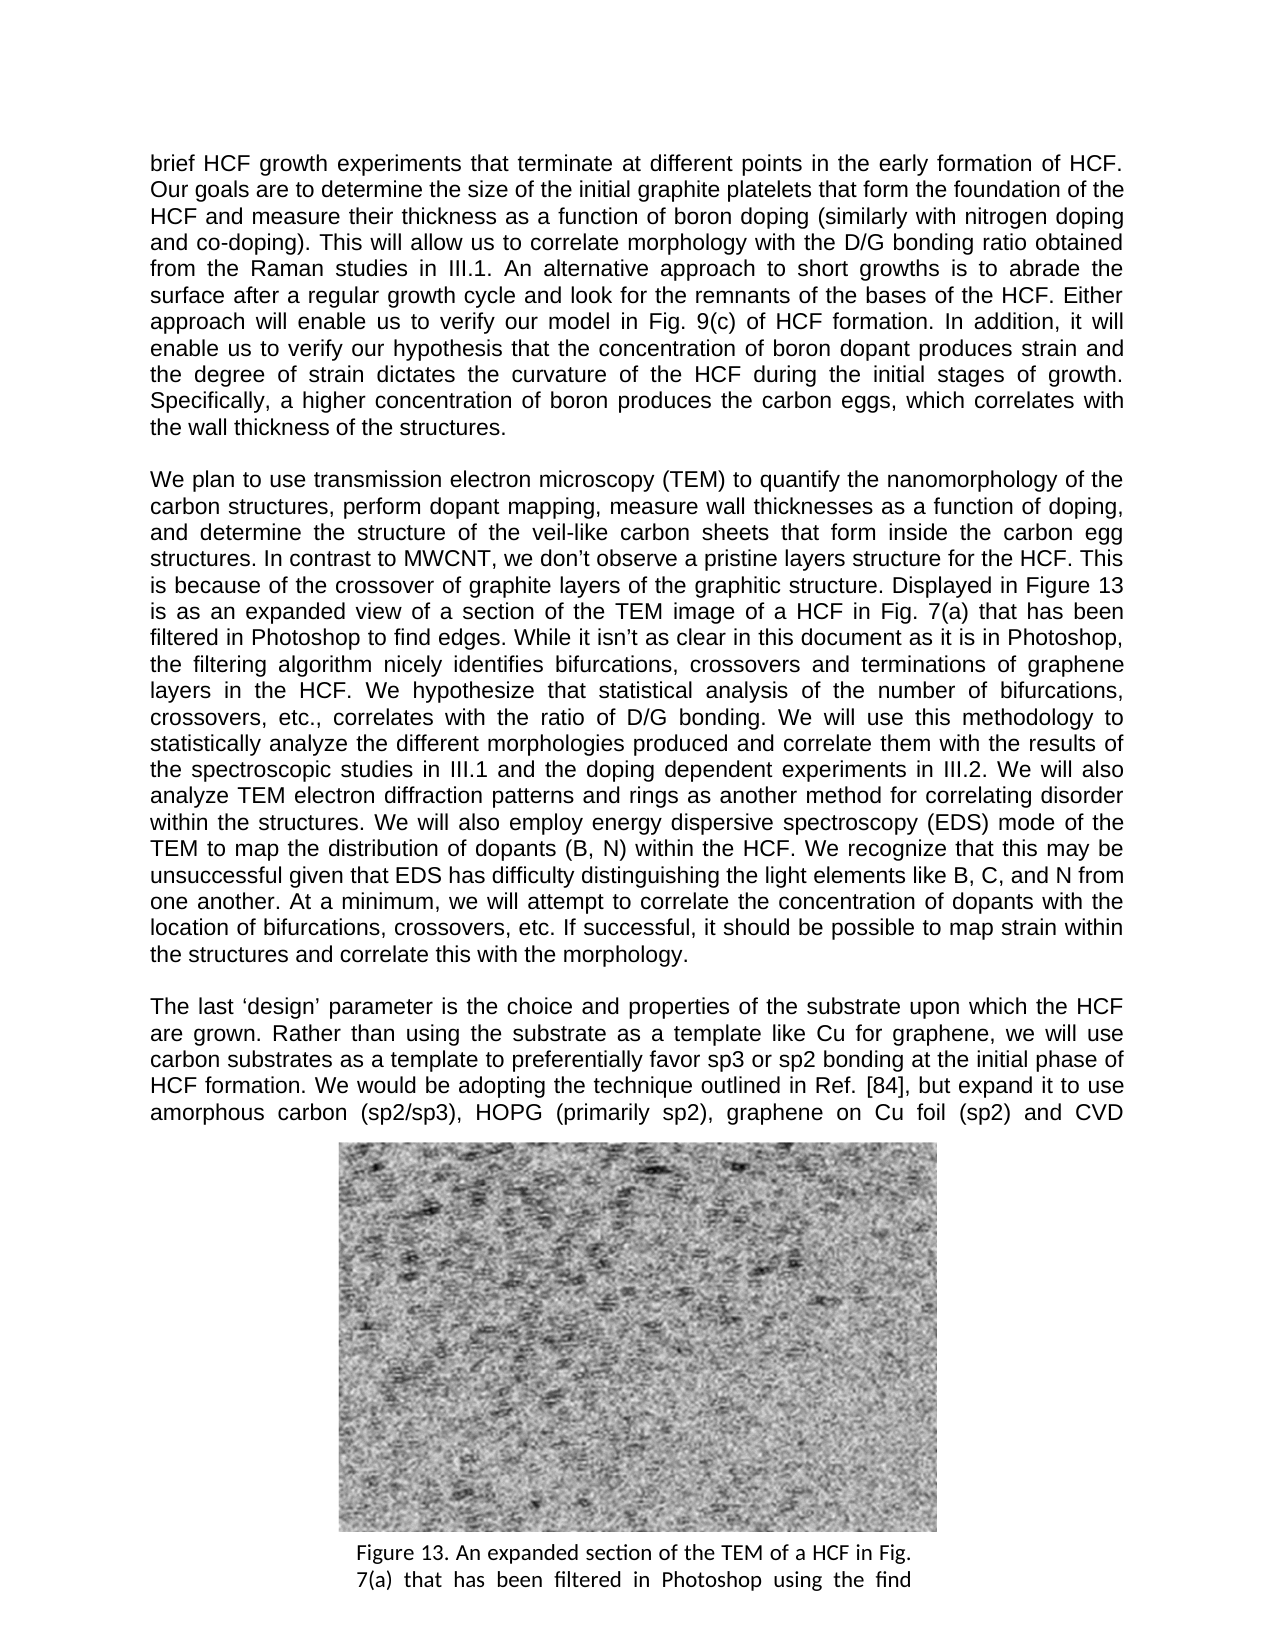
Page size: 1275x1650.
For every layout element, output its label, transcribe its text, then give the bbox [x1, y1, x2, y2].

text We plan to use transmission electron microscopy (TEM) to quantify the nanomorphology of the carbon structures, perform dopant mapping, measure wall thicknesses as a function of doping, and determine the structure of the veil-like carbon sheets that form inside the carbon egg structures. In contrast to MWCNT, we don’t observe a pristine layers structure for the HCF. This is because of the crossover of graphite layers of the graphitic structure. Displayed in Figure 13 is as an expanded view of a section of the TEM image of a HCF in Fig. 7(a) that has been filtered in Photoshop to find edges. While it isn’t as clear in this document as it is in Photoshop, the filtering algorithm nicely identifies bifurcations, crossovers and terminations of graphene layers in the HCF. We hypothesize that statistical analysis of the number of bifurcations, crossovers, etc., correlates with the ratio of D/G bonding. We will use this methodology to statistically analyze the different morphologies produced and correlate them with the results of the spectroscopic studies in III.1 and the doping dependent experiments in III.2. We will also analyze TEM electron diffraction patterns and rings as another method for correlating disorder within the structures. We will also employ energy dispersive spectroscopy (EDS) mode of the TEM to map the distribution of dopants (B, N) within the HCF. We recognize that this may be unsuccessful given that EDS has difficulty distinguishing the light elements like B, C, and N from one another. At a minimum, we will attempt to correlate the concentration of dopants with the location of bifurcations, crossovers, etc. If successful, it should be possible to map strain within the structures and correlate this with the morphology. [150, 466, 1125, 967]
picture [339, 1143, 937, 1532]
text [150, 150, 1125, 440]
text The last ‘design’ parameter is the choice and properties of the substrate upon which the HCF are grown. Rather than using the substrate as a template like Cu for graphene, we will use carbon substrates as a template to preferentially favor sp3 or sp2 bonding at the initial phase of HCF formation. We would be adopting the technique outlined in Ref. [84], but expand it to use amorphous carbon (sp2/sp3), HOPG (primarily sp2), graphene on Cu foil (sp2) and CVD diamond thin membranes (sp3). For example, the sp3 of the diamond membrane may produce more bonds to the carbon seed, thereby overpowering the internal strain and inhibiting HCF formation. Alternatively, diamond may increase the diameter of the graphite seed, thereby reducing the curvature of the carbon seed and produce large diameter HCF. This is schematically represented in Figure 14. If this proves to be the case, the diameter of the HCF as a function of doping can be used to estimate the internal strain within the HCF. With sp3 bonding of amorphous carbon, we can expect significantly more crosslinking of the seed (carbon onion) of the HCF to form bonds with the substrate relative to diamond. These bonds will counter the internal strain of the seed, thereby reducing the angle of curvature of the seed. Alternatively, with HOPG or graphene, the sp2 bonding of the substrate will produce weaker adhesion of the seed to the substrate, thereby enabling the strain in the seed to produce a larger curvature of the seed. We hypothesize that the initial curvature of the graphitic seed dictates the overall diameter of the HCF, thereby producing different carbon morphologies. [150, 993, 1125, 1125]
